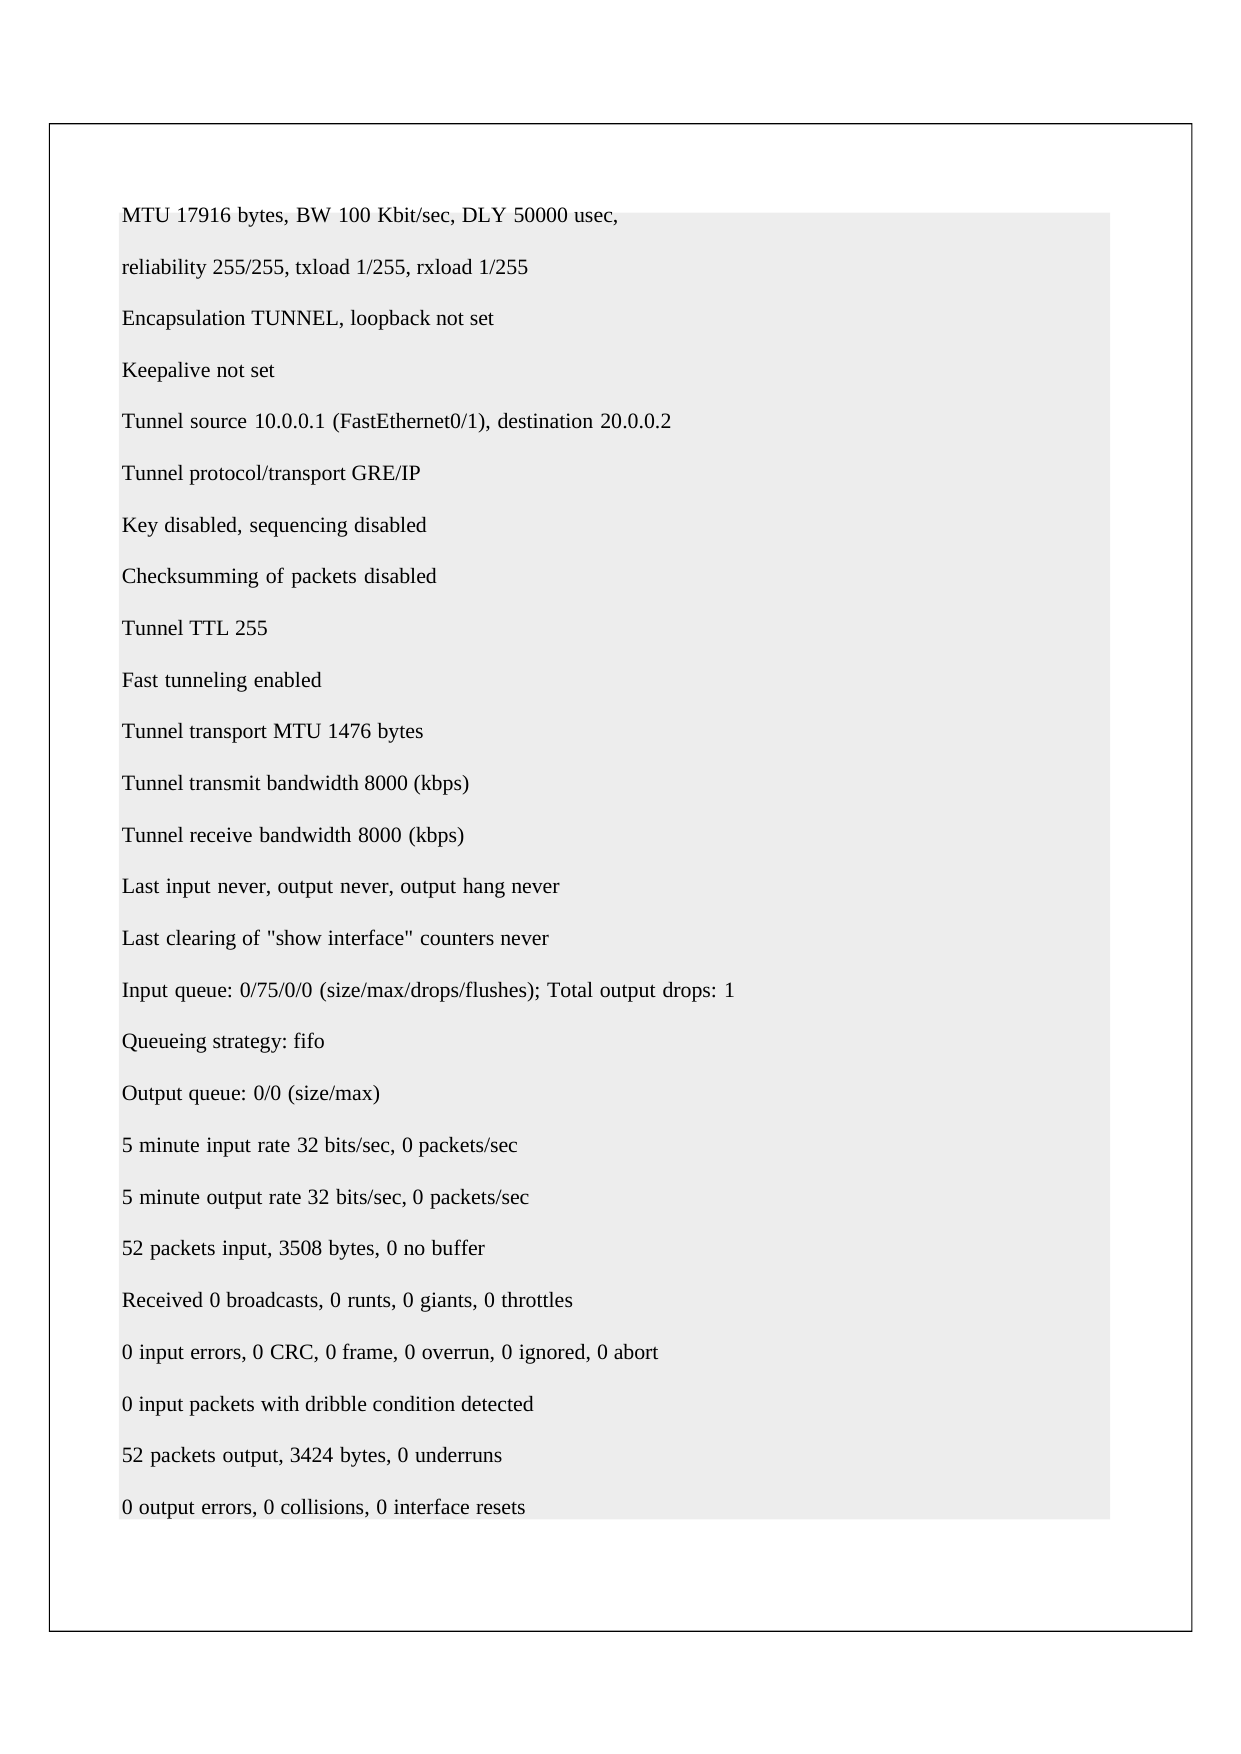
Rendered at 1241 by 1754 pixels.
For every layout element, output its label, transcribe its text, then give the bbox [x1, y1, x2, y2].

text Fast tunneling enabled [122, 667, 1194, 692]
text Keepalive not set [122, 357, 1194, 382]
text 52 packets input, 3508 bytes, 0 no buffer [122, 1235, 1194, 1261]
text MTU 17916 bytes, BW 100 Kbit/sec, DLY 50000 usec, reliability 255/255, txload 1/255, rxload 1/255 Encapsulation TUNNEL, loopback not set [122, 202, 641, 330]
text 0 output errors, 0 collisions, 0 interface resets [122, 1494, 1194, 1519]
text Received 0 broadcasts, 0 runts, 0 giants, 0 throttles [122, 1287, 1194, 1313]
text Input queue: 0/75/0/0 (size/max/drops/flushes); Total output drops: 1 Queueing strategy: fifo [122, 977, 762, 1053]
text 0 input errors, 0 CRC, 0 frame, 0 overrun, 0 ignored, 0 abort 0 input packets with dribble condition detected [122, 1339, 666, 1416]
text 5 minute output rate 32 bits/sec, 0 packets/sec [122, 1184, 1194, 1209]
text Key disabled, sequencing disabled Checksumming of packets disabled Tunnel TTL 255 [122, 512, 438, 640]
text 52 packets output, 3424 bytes, 0 underruns [122, 1442, 1194, 1468]
text Tunnel source 10.0.0.1 (FastEthernet0/1), destination 20.0.0.2 Tunnel protocol/transport GRE/IP [122, 408, 694, 485]
text Tunnel transport MTU 1476 bytes Tunnel transmit bandwidth 8000 (kbps) Tunnel receive bandwidth 8000 (kbps) [122, 718, 482, 847]
text Output queue: 0/0 (size/max) [122, 1080, 1194, 1105]
text Last input never, output never, output hang never Last clearing of "show interface" counters never [122, 873, 576, 950]
text 5 minute input rate 32 bits/sec, 0 packets/sec [122, 1132, 1194, 1157]
